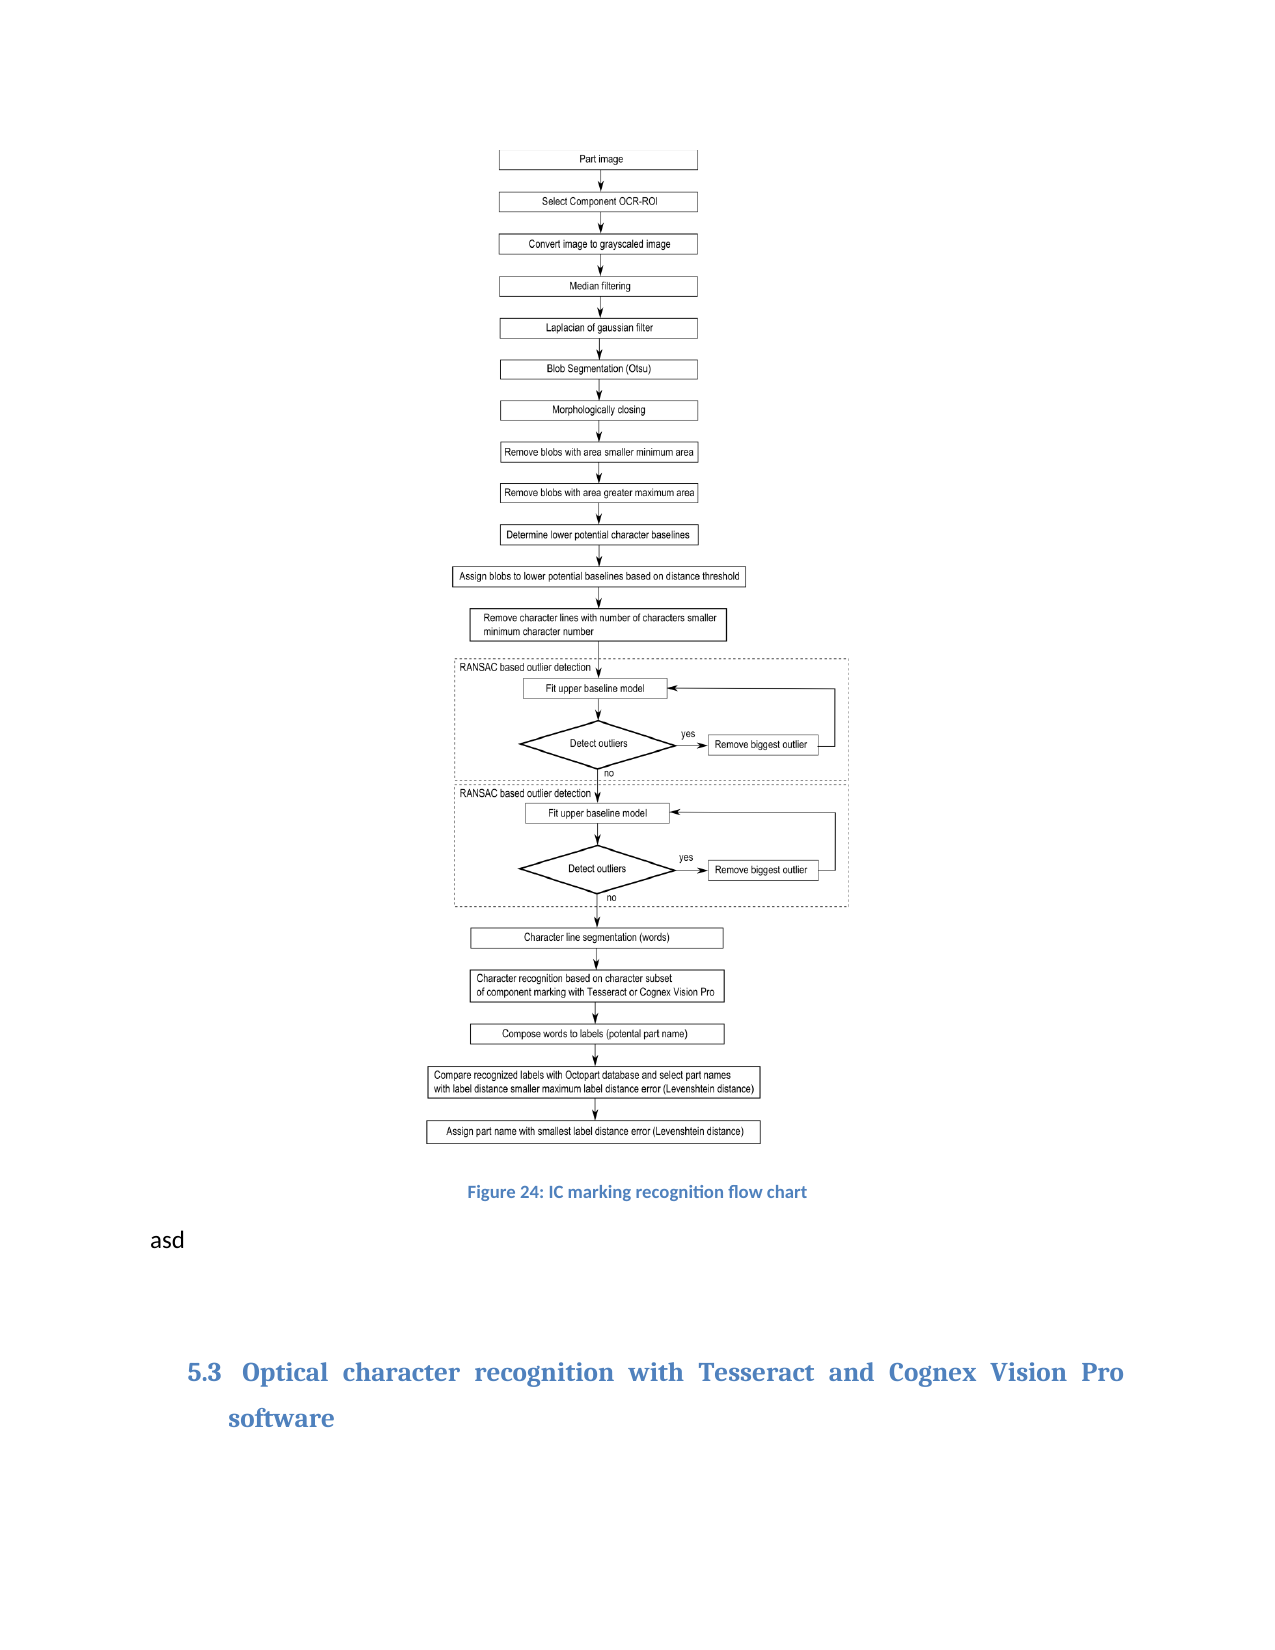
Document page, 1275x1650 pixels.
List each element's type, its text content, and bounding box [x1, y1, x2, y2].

subtitle Optical character recognition with Tesseract and Cognex Vision Pro software [187, 1357, 1125, 1435]
text asd [150, 1224, 1125, 1254]
picture [426, 150, 849, 1144]
